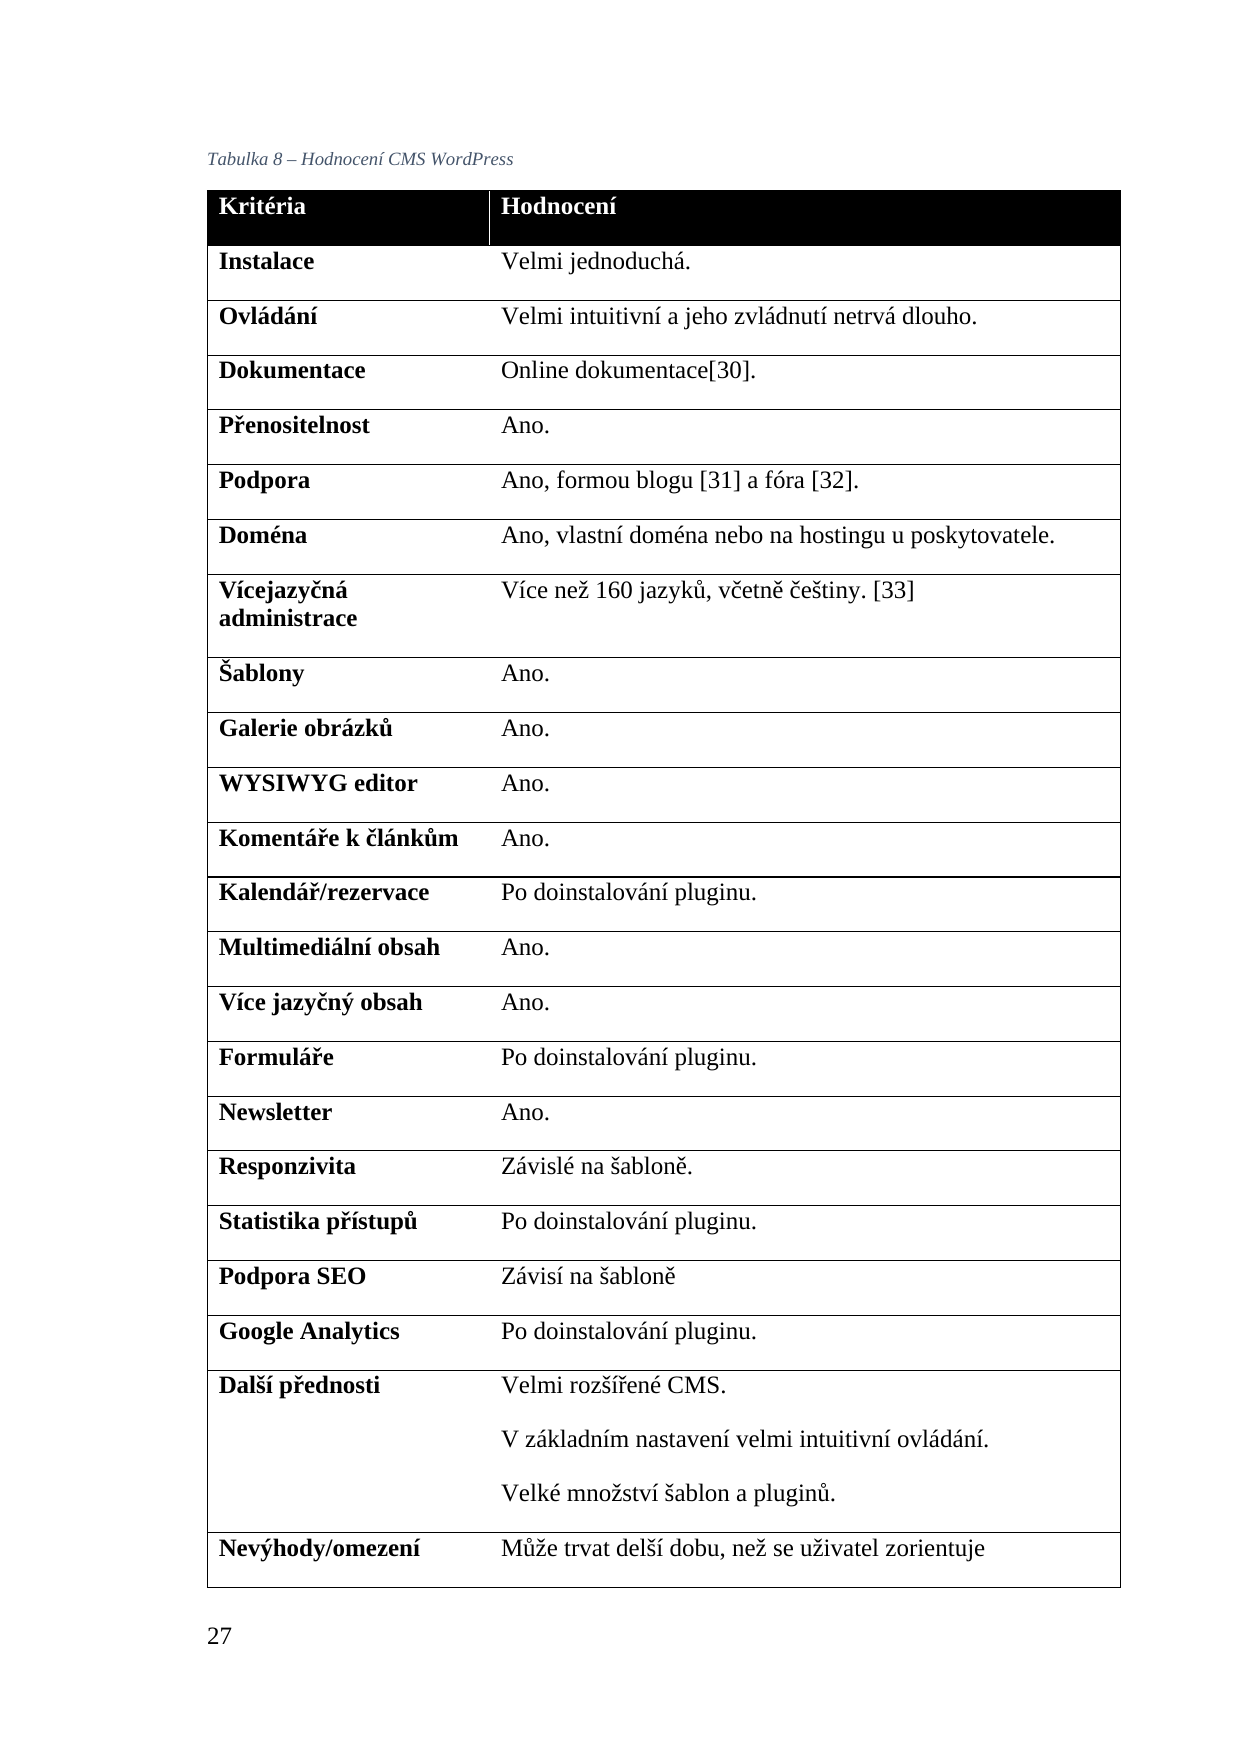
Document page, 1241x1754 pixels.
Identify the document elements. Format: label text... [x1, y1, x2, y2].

table_cell Ano. [490, 823, 1120, 876]
table_cell Ovládání [208, 301, 489, 354]
table_cell Ano. [490, 1097, 1120, 1150]
table_cell Po doinstalování pluginu. [490, 1206, 1120, 1260]
table_cell Další přednosti [208, 1371, 489, 1532]
table_cell Po doinstalování pluginu. [490, 878, 1120, 931]
table_cell Google Analytics [208, 1316, 489, 1369]
table_header Kritéria [208, 191, 489, 245]
table_cell Ano. [490, 768, 1120, 822]
table_cell Instalace [208, 246, 489, 300]
table_cell Nevýhody/omezení [208, 1533, 489, 1587]
table_header Hodnocení [490, 191, 1120, 245]
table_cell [490, 1533, 1120, 1587]
text Tabulka 8 – Hodnocení CMS WordPress [207, 148, 1122, 169]
table_cell Šablony [208, 658, 489, 712]
table_cell Newsletter [208, 1097, 489, 1150]
table_cell Po doinstalování pluginu. [490, 1042, 1120, 1096]
table_cell Ano. [490, 932, 1120, 986]
table_cell Podpora [208, 465, 489, 519]
table_cell Multimediální obsah [208, 932, 489, 986]
table_cell Dokumentace [208, 356, 489, 409]
table_cell Galerie obrázků [208, 713, 489, 767]
table_cell Více jazyčný obsah [208, 987, 489, 1041]
table_cell Ano, vlastní doména nebo na hostingu u poskytovatele. [490, 520, 1120, 574]
table_cell Formuláře [208, 1042, 489, 1096]
table_cell Velmi rozšířené CMS. V základním nastavení velmi intuitivní ovládání. Velké množství šablon a pluginů. [490, 1371, 1120, 1532]
table_cell Komentáře k článkům [208, 823, 489, 876]
table_cell Kalendář/rezervace [208, 878, 489, 931]
table_cell Přenositelnost [208, 410, 489, 464]
table_cell Ano. [490, 713, 1120, 767]
table_cell Ano. [490, 987, 1120, 1041]
table_cell Doména [208, 520, 489, 574]
table_cell Velmi intuitivní a jeho zvládnutí netrvá dlouho. [490, 301, 1120, 354]
table_cell Ano. [490, 658, 1120, 712]
table_cell Podpora SEO [208, 1261, 489, 1315]
table_cell Po doinstalování pluginu. [490, 1316, 1120, 1369]
table_cell Závislé na šabloně. [490, 1151, 1120, 1205]
table_cell Velmi jednoduchá. [490, 246, 1120, 300]
table_cell Vícejazyčná administrace [208, 575, 489, 657]
table_cell Ano. [490, 410, 1120, 464]
table_cell Více než 160 jazyků, včetně češtiny. [33] [490, 575, 1120, 657]
table_cell WYSIWYG editor [208, 768, 489, 822]
table_cell Statistika přístupů [208, 1206, 489, 1260]
table_cell Online dokumentace[30]. [490, 356, 1120, 409]
table_cell Závisí na šabloně [490, 1261, 1120, 1315]
table_cell Ano, formou blogu [31] a fóra [32]. [490, 465, 1120, 519]
table_cell Responzivita [208, 1151, 489, 1205]
